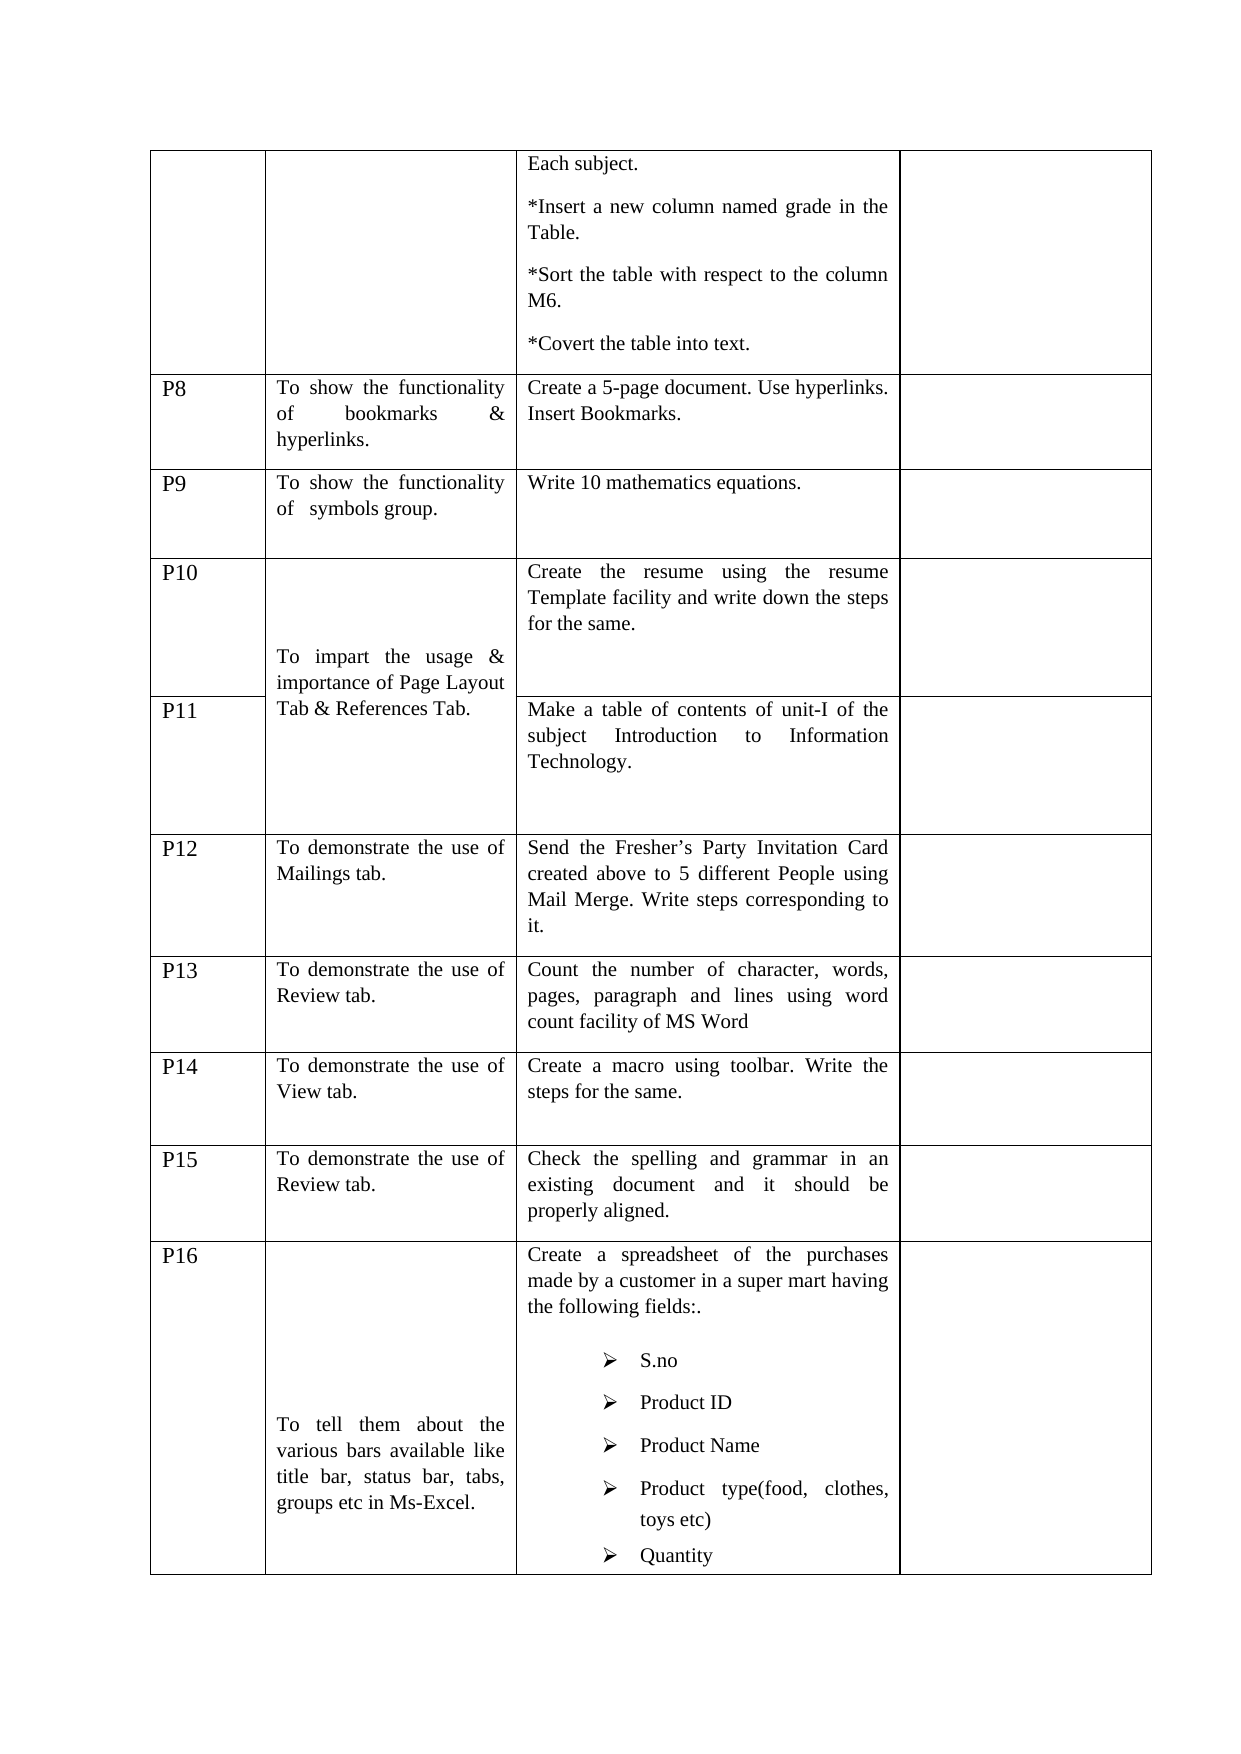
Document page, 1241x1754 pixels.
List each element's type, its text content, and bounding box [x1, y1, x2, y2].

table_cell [517, 151, 899, 373]
table_cell P10 [151, 559, 265, 696]
table_cell P16 [151, 1242, 265, 1574]
table_cell [901, 1053, 1151, 1145]
table_cell To show the functionality of symbols group. [266, 470, 516, 558]
table_cell P7 [151, 151, 265, 373]
table_cell [901, 559, 1151, 696]
table_cell Make a table of contents of unit-I of the subject Introduction to Information Technology. [517, 697, 899, 834]
table_cell P11 [151, 697, 265, 834]
table_cell Create a 5-page document. Use hyperlinks. Insert Bookmarks. [517, 375, 899, 469]
table_cell To demonstrate the use of View tab. [266, 1053, 516, 1145]
table_cell Check the spelling and grammar in an existing document and it should be properly aligned. [517, 1146, 899, 1241]
table_cell Send the Fresher’s Party Invitation Card created above to 5 different People using Mail Merge. Write steps corresponding to it. [517, 835, 899, 956]
table_cell Write 10 mathematics equations. [517, 470, 899, 558]
table_cell P12 [151, 835, 265, 956]
table_cell To demonstrate the use of Review tab. [266, 1146, 516, 1241]
table_cell Count the number of character, words, pages, paragraph and lines using word count facility of MS Word [517, 957, 899, 1052]
table_cell [901, 957, 1151, 1052]
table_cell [517, 1242, 899, 1574]
table_cell P13 [151, 957, 265, 1052]
table_cell Create a macro using toolbar. Write the steps for the same. [517, 1053, 899, 1145]
table_cell P15 [151, 1146, 265, 1241]
table_cell P14 [151, 1053, 265, 1145]
table_cell [901, 835, 1151, 956]
table_cell [901, 697, 1151, 834]
table_cell [901, 1146, 1151, 1241]
table_cell [901, 375, 1151, 469]
table_cell To impart the usage & importance of Page Layout Tab & References Tab. [266, 559, 516, 834]
table_cell [901, 151, 1151, 373]
table_cell To demonstrate the use of Review tab. [266, 957, 516, 1052]
table_cell [901, 1242, 1151, 1574]
table_cell [901, 470, 1151, 558]
table_cell To show the functionality of bookmarks & hyperlinks. [266, 375, 516, 469]
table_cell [266, 151, 516, 373]
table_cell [266, 1242, 516, 1574]
table_cell P9 [151, 470, 265, 558]
table_cell Create the resume using the resume Template facility and write down the steps for the same. [517, 559, 899, 696]
table_cell To demonstrate the use of Mailings tab. [266, 835, 516, 956]
table_cell P8 [151, 375, 265, 469]
